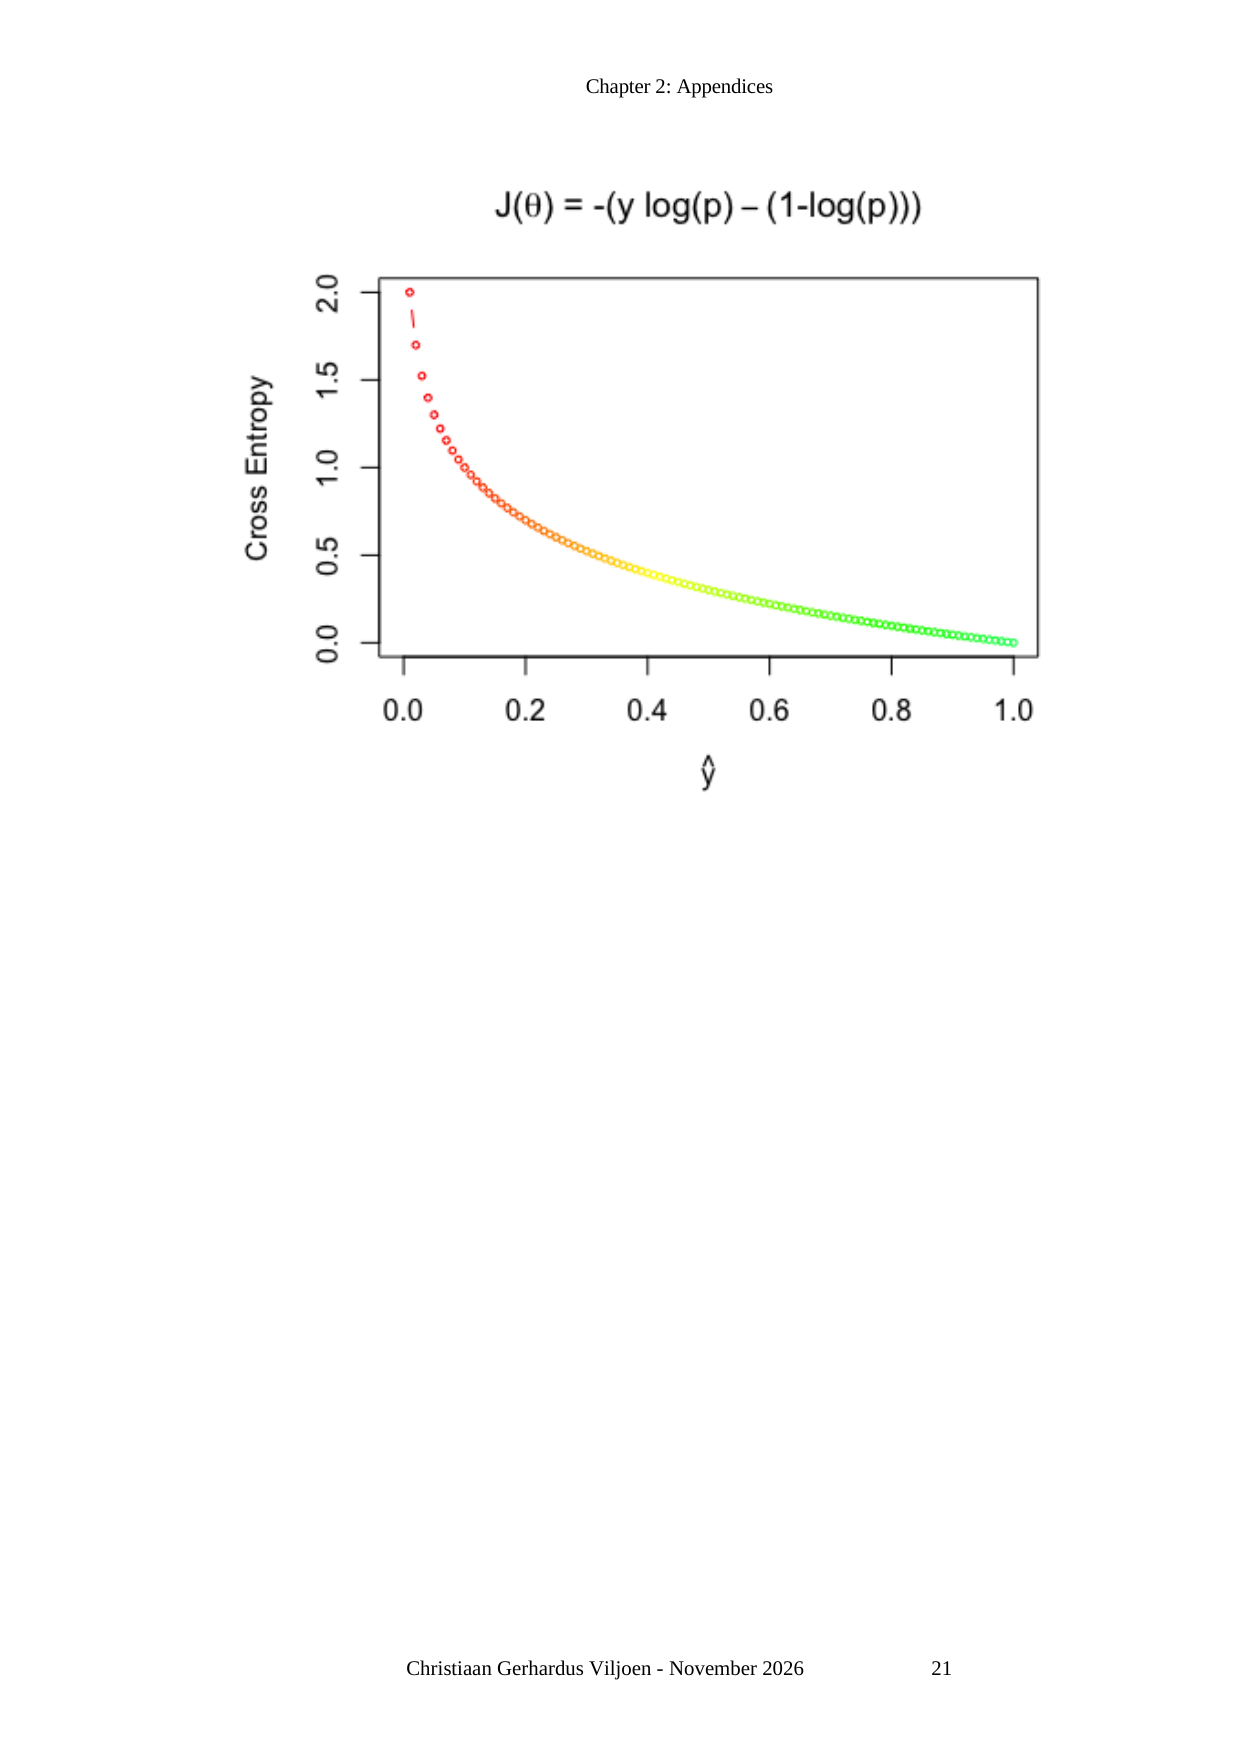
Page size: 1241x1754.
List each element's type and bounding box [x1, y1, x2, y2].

picture [236, 135, 1112, 836]
